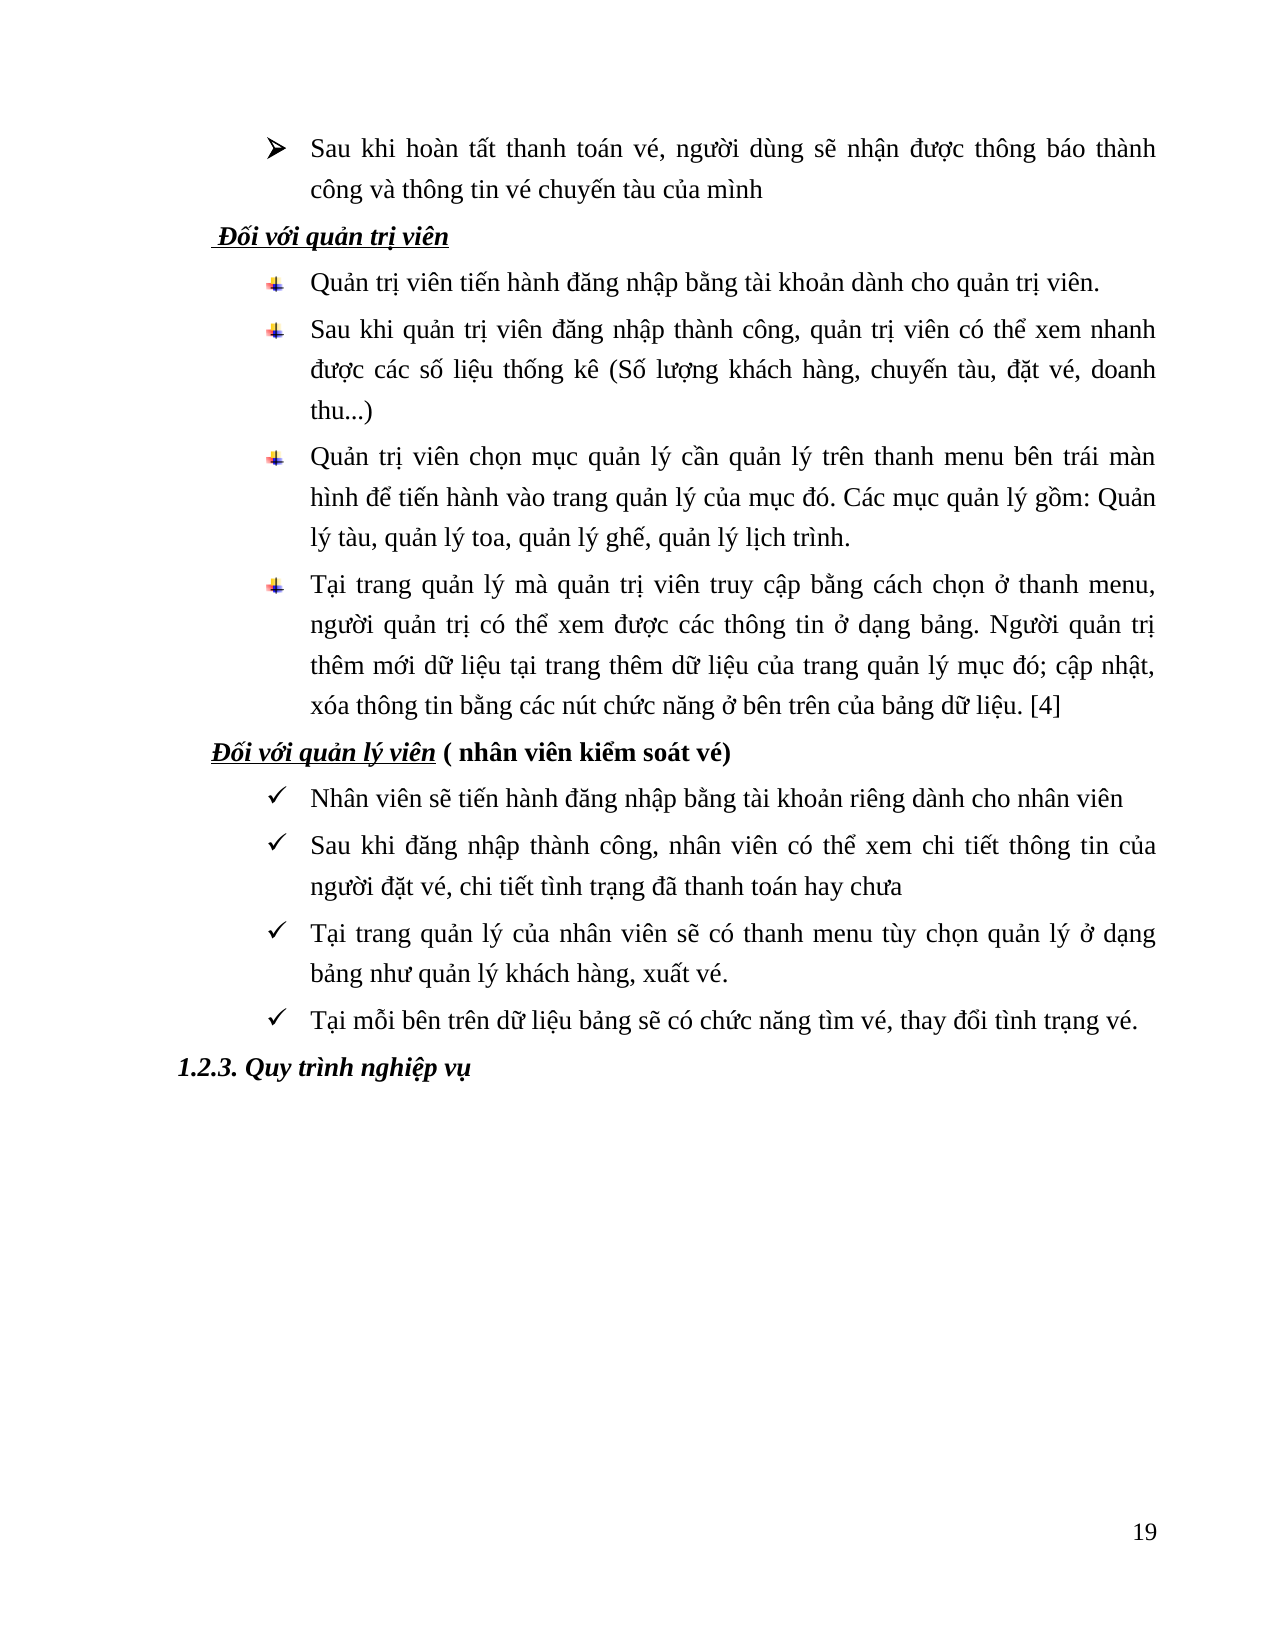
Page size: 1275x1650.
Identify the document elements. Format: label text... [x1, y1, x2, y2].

subtitle 1.2.3. Quy trình nghiệp vụ [177, 1051, 1157, 1082]
list Nhân viên sẽ tiến hành đăng nhập bằng tài khoản riêng dành cho nhân viên [266, 783, 1157, 814]
list Tại mỗi bên trên dữ liệu bảng sẽ có chức năng tìm vé, thay đổi tình trạng vé. [266, 1004, 1157, 1035]
picture [266, 321, 284, 339]
picture [266, 576, 284, 594]
list Sau khi quản trị viên đăng nhập thành công, quản trị viên có thể xem nhanh được các số liệu thống kê (Số lượng khách hàng, chuyến tàu, đặt vé, doanh thu...) [266, 313, 1157, 425]
list Sau khi đăng nhập thành công, nhân viên có thể xem chi tiết thông tin của người đặt vé, chi tiết tình trạng đã thanh toán hay chưa [266, 829, 1157, 901]
list Tại trang quản lý của nhân viên sẽ có thanh menu tùy chọn quản lý ở dạng bảng như quản lý khách hàng, xuất vé. [266, 917, 1157, 988]
text Đối với quản lý viên ( nhân viên kiểm soát vé) [177, 736, 1157, 767]
picture [266, 275, 284, 292]
picture [266, 449, 284, 466]
list Tại trang quản lý mà quản trị viên truy cập bằng cách chọn ở thanh menu, người quản trị có thể xem được các thông tin ở dạng bảng. Người quản trị thêm mới dữ liệu tại trang thêm dữ liệu của trang quản lý mục đó; cập nhật, xóa thông tin bằng các nút chức năng ở bên trên của bảng dữ liệu. [4] [266, 568, 1157, 720]
text Đối với quản trị viên [177, 220, 1157, 251]
list Quản trị viên chọn mục quản lý cần quản lý trên thanh menu bên trái màn hình để tiến hành vào trang quản lý của mục đó. Các mục quản lý gồm: Quản lý tàu, quản lý toa, quản lý ghế, quản lý lịch trình. [266, 441, 1157, 552]
list Quản trị viên tiến hành đăng nhập bằng tài khoản dành cho quản trị viên. [266, 266, 1157, 297]
list Sau khi hoàn tất thanh toán vé, người dùng sẽ nhận được thông báo thành công và thông tin vé chuyến tàu của mình [266, 132, 1157, 204]
